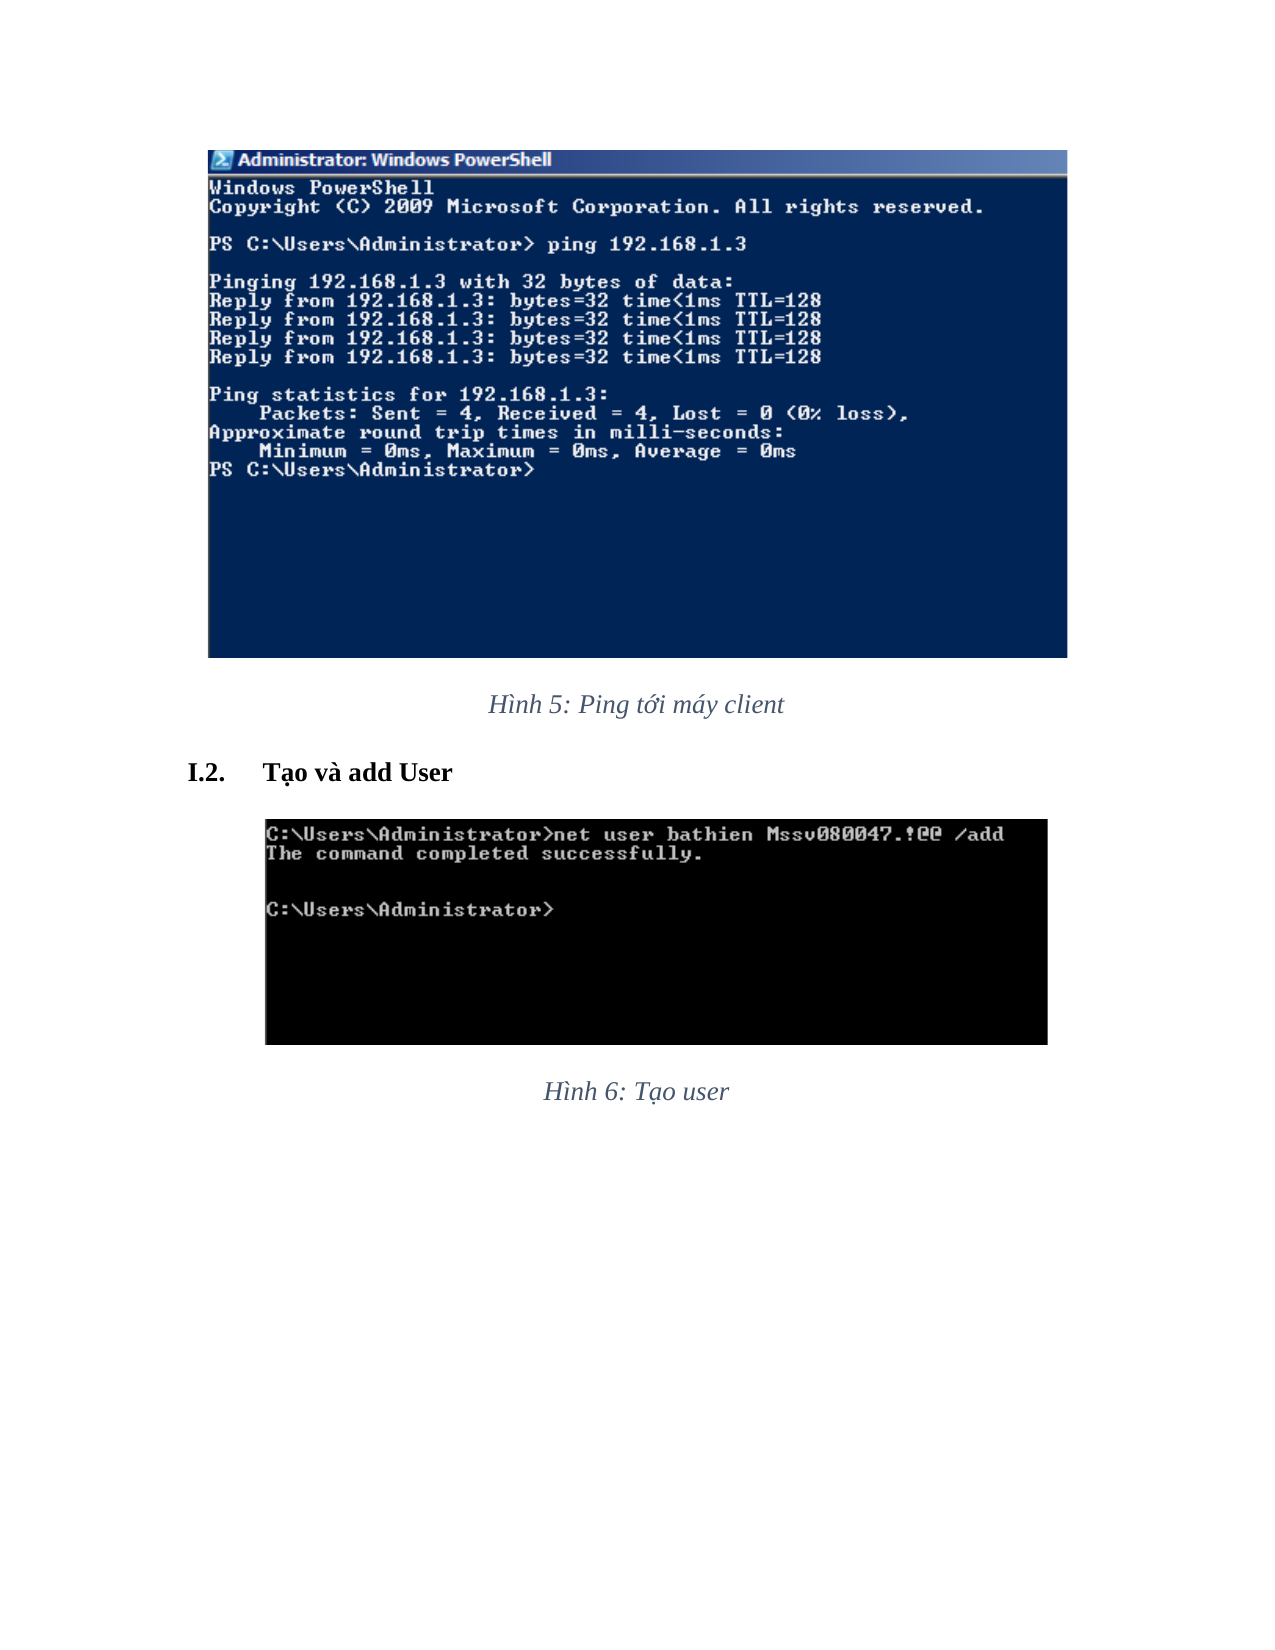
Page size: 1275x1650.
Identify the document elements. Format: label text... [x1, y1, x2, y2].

list Tạo và add User [187, 756, 1125, 787]
text Hình 6: Tạo user [150, 1075, 1125, 1106]
picture [207, 150, 1068, 658]
text Hình 5: Ping tới máy client [150, 688, 1125, 720]
picture [264, 819, 1048, 1045]
